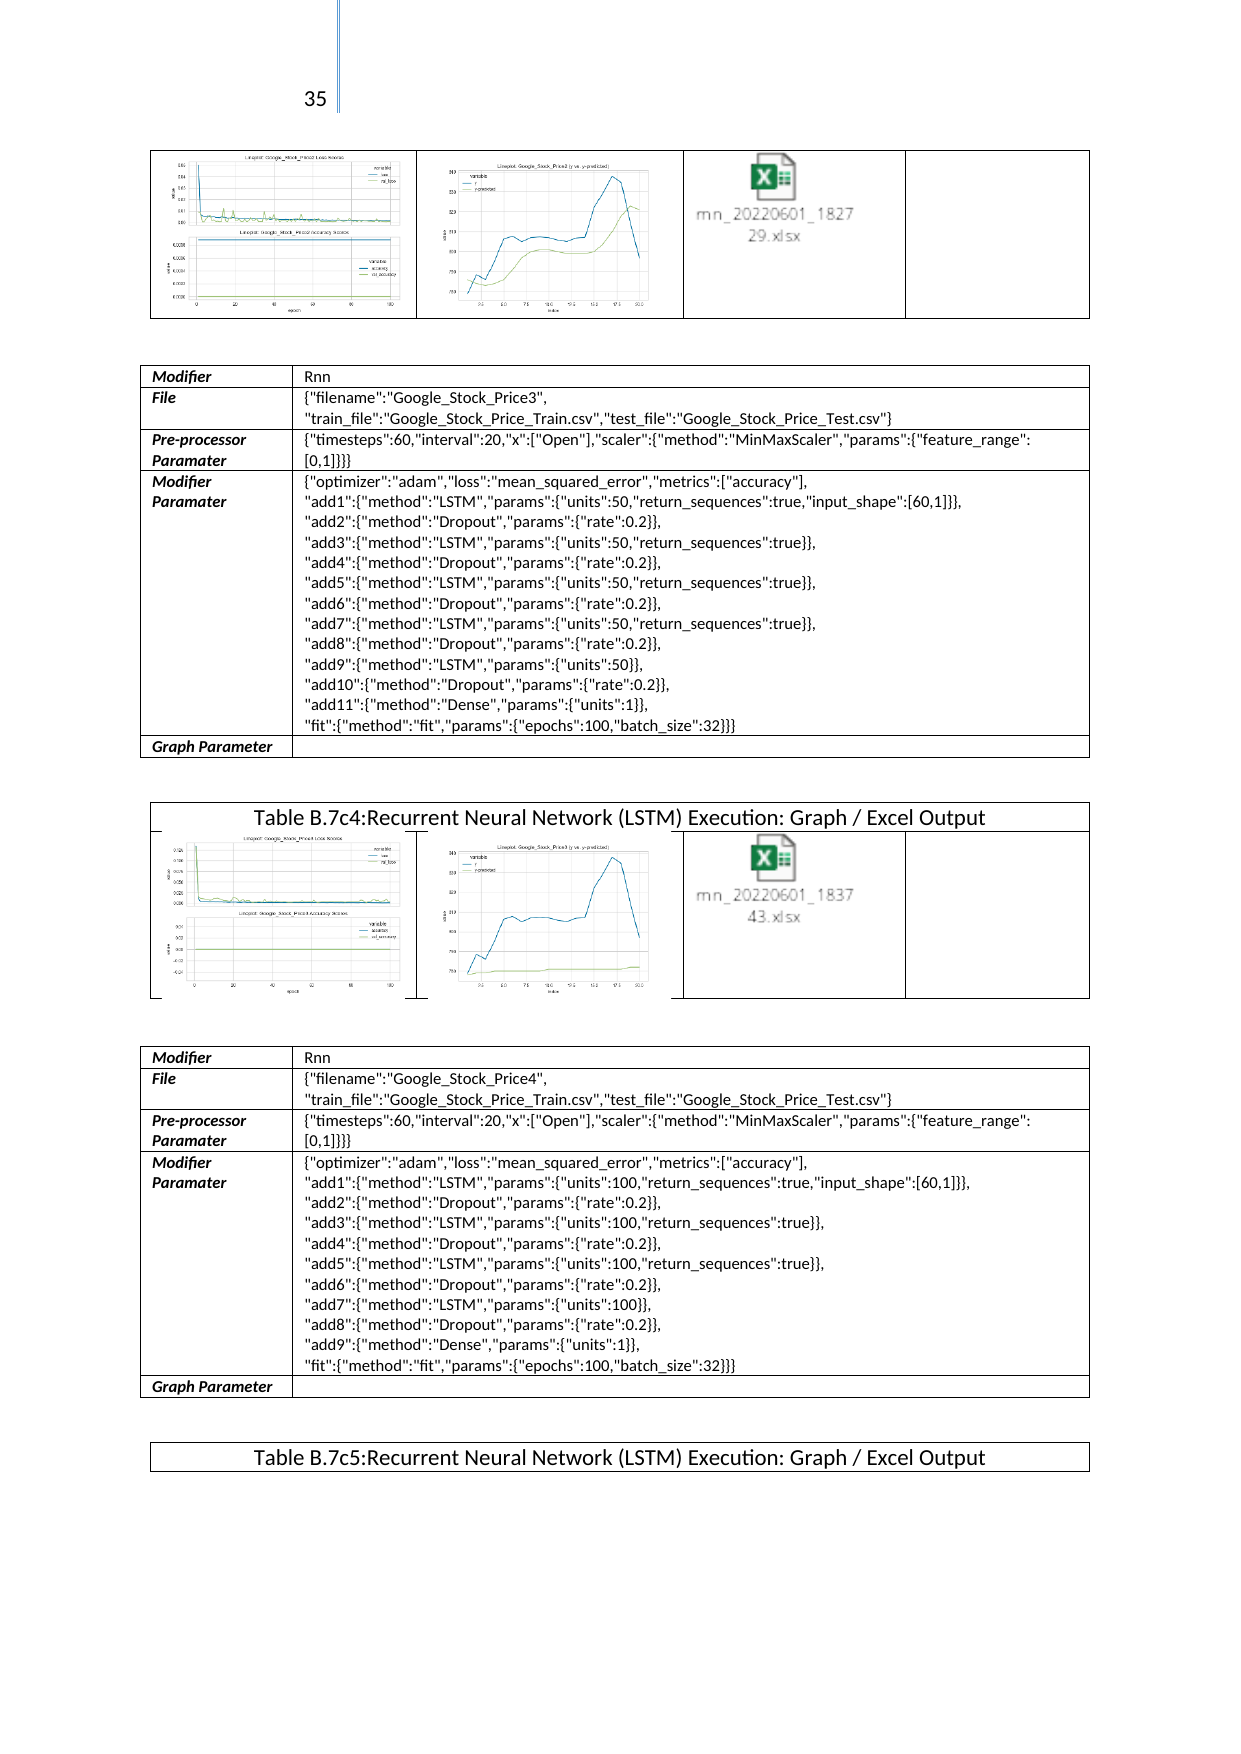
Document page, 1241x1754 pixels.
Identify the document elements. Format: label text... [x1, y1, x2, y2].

table_cell [405, 151, 416, 317]
table_cell {"filename":"Google_Stock_Price4", "train_file":"Google_Stock_Price_Train.csv","test_file":"Google_Stock_Price_Test.csv"} [293, 1069, 1089, 1109]
table_cell [293, 736, 1089, 757]
table_cell Modifier Paramater [141, 471, 292, 735]
table_cell [405, 832, 416, 998]
table_header Table B.7c5:Recurrent Neural Network (LSTM) Execution: Graph / Excel Output [151, 1443, 1089, 1471]
table_cell [293, 1376, 1089, 1397]
picture [161, 151, 405, 318]
table_cell Graph Parameter [141, 736, 292, 757]
table_cell File [141, 388, 292, 428]
table_cell [417, 832, 428, 998]
table_cell Graph Parameter [141, 1376, 292, 1397]
table_cell [672, 151, 683, 317]
table_cell [151, 151, 161, 317]
picture [428, 831, 672, 999]
table_cell {"optimizer":"adam","loss":"mean_squared_error","metrics":["accuracy"], "add1":{"method":"LSTM","params":{"units":50,"return_sequences":true,"input_shape":[60,1]}}, "add2":{"method":"Dropout","params":{"rate":0.2}}, "add3":{"method":"LSTM","params":{"units":50,"return_sequences":true}}, "add4":{"method":"Dropout","params":{"rate":0.2}}, "add5":{"method":"LSTM","params":{"units":50,"return_sequences":true}}, "add6":{"method":"Dropout","params":{"rate":0.2}}, "add7":{"method":"LSTM","params":{"units":50,"return_sequences":true}}, "add8":{"method":"Dropout","params":{"rate":0.2}}, "add9":{"method":"LSTM","params":{"units":50}}, "add10":{"method":"Dropout","params":{"rate":0.2}}, "add11":{"method":"Dense","params":{"units":1}}, "fit":{"method":"fit","params":{"epochs":100,"batch_size":32}}} [293, 471, 1089, 735]
table_cell [906, 832, 1089, 998]
table_header Rnn [293, 1047, 1089, 1067]
table_header Table B.7c4:Recurrent Neural Network (LSTM) Execution: Graph / Excel Output [151, 803, 1089, 831]
table_cell {"filename":"Google_Stock_Price3", "train_file":"Google_Stock_Price_Train.csv","test_file":"Google_Stock_Price_Test.csv"} [293, 388, 1089, 428]
table_cell [684, 151, 905, 317]
table_cell Modifier Paramater [141, 1152, 292, 1375]
picture [161, 831, 405, 999]
table_cell [672, 832, 683, 998]
table_header Rnn [293, 366, 1089, 387]
table_cell Pre-processor Paramater [141, 1110, 292, 1151]
picture [428, 151, 672, 318]
table_header Modifier [141, 1047, 292, 1067]
table_cell {"optimizer":"adam","loss":"mean_squared_error","metrics":["accuracy"], "add1":{"method":"LSTM","params":{"units":100,"return_sequences":true,"input_shape":[60,1]}}, "add2":{"method":"Dropout","params":{"rate":0.2}}, "add3":{"method":"LSTM","params":{"units":100,"return_sequences":true}}, "add4":{"method":"Dropout","params":{"rate":0.2}}, "add5":{"method":"LSTM","params":{"units":100,"return_sequences":true}}, "add6":{"method":"Dropout","params":{"rate":0.2}}, "add7":{"method":"LSTM","params":{"units":100}}, "add8":{"method":"Dropout","params":{"rate":0.2}}, "add9":{"method":"Dense","params":{"units":1}}, "fit":{"method":"fit","params":{"epochs":100,"batch_size":32}}} [293, 1152, 1089, 1375]
table_cell [151, 832, 161, 998]
table_cell [684, 832, 905, 998]
table_header Modifier [141, 366, 292, 387]
table_cell {"timesteps":60,"interval":20,"x":["Open"],"scaler":{"method":"MinMaxScaler","params":{"feature_range":[0,1]}}} [293, 1110, 1089, 1151]
table_cell File [141, 1069, 292, 1109]
table_cell Pre-processor Paramater [141, 430, 292, 470]
table_cell [906, 151, 1089, 317]
table_cell [417, 151, 428, 317]
table_cell {"timesteps":60,"interval":20,"x":["Open"],"scaler":{"method":"MinMaxScaler","params":{"feature_range":[0,1]}}} [293, 430, 1089, 470]
